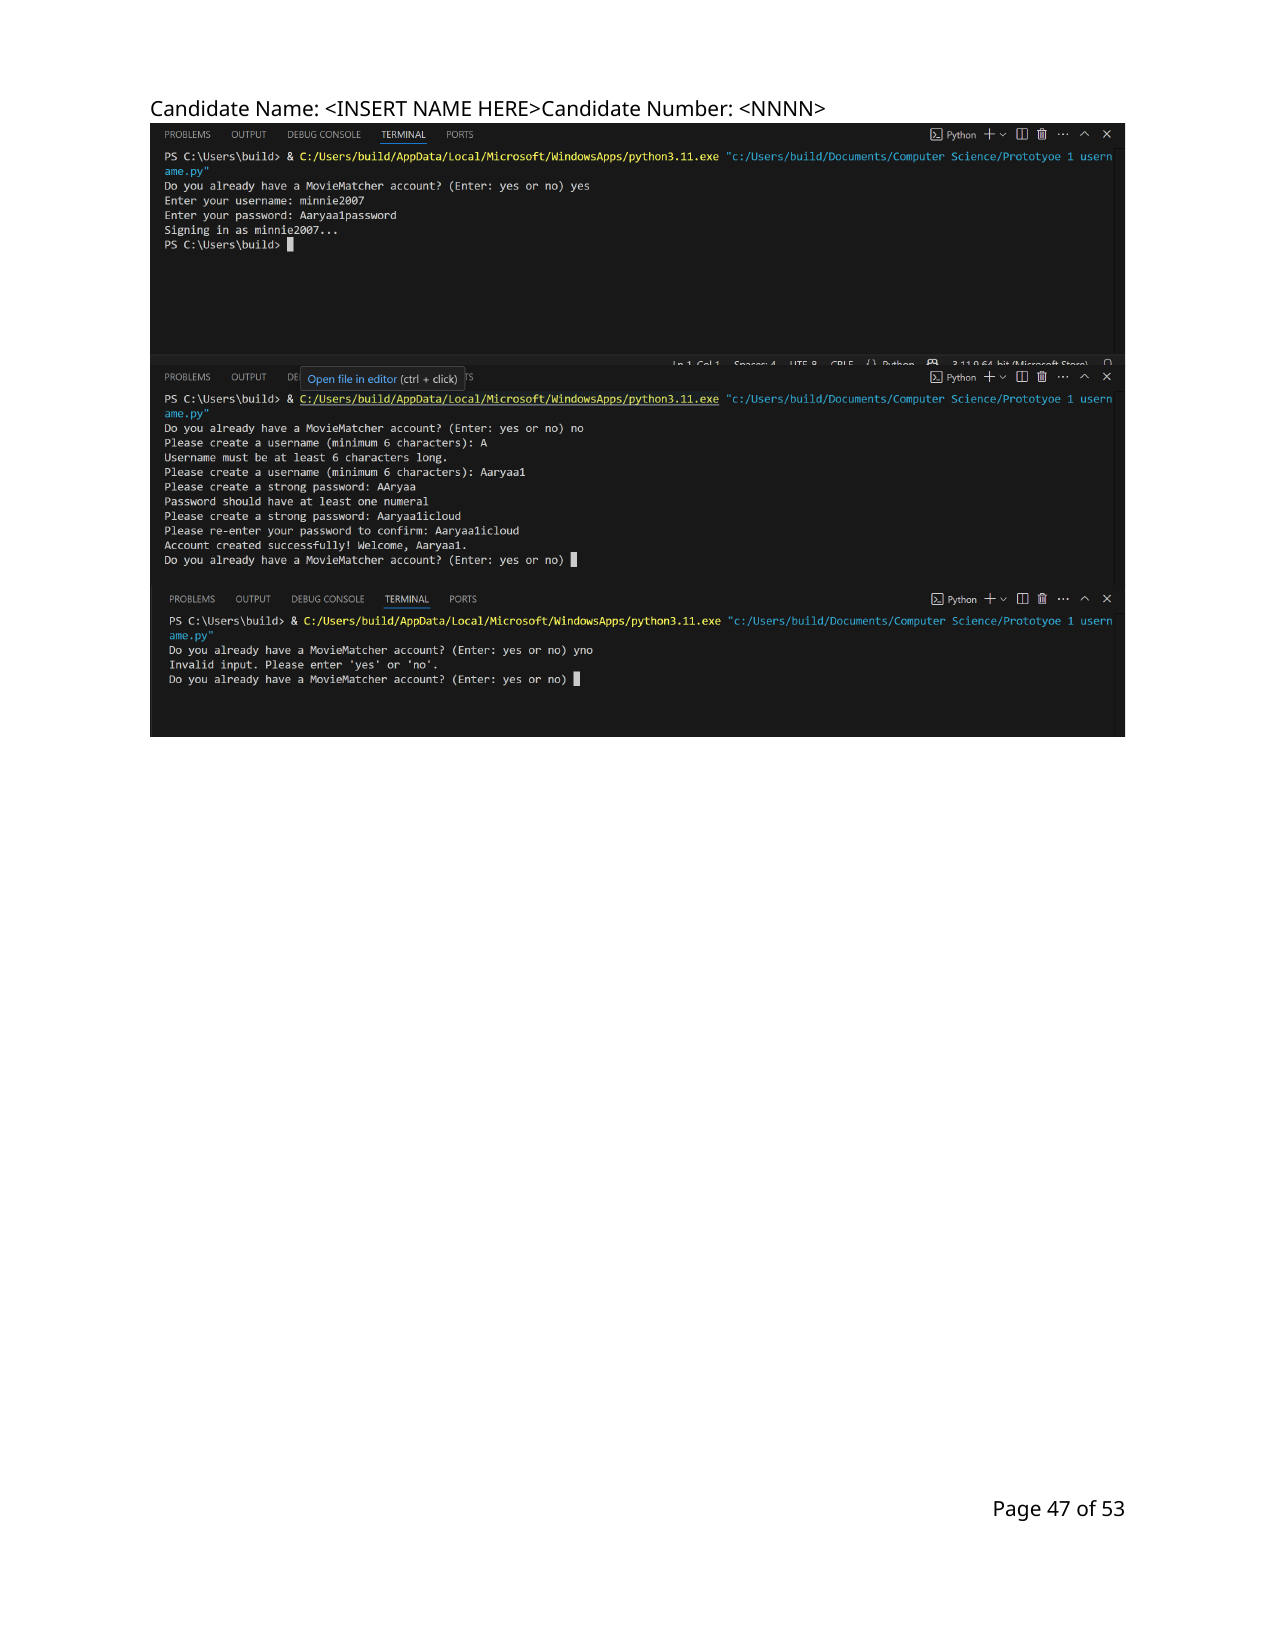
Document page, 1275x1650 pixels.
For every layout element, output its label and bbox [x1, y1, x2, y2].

picture [150, 123, 1125, 737]
